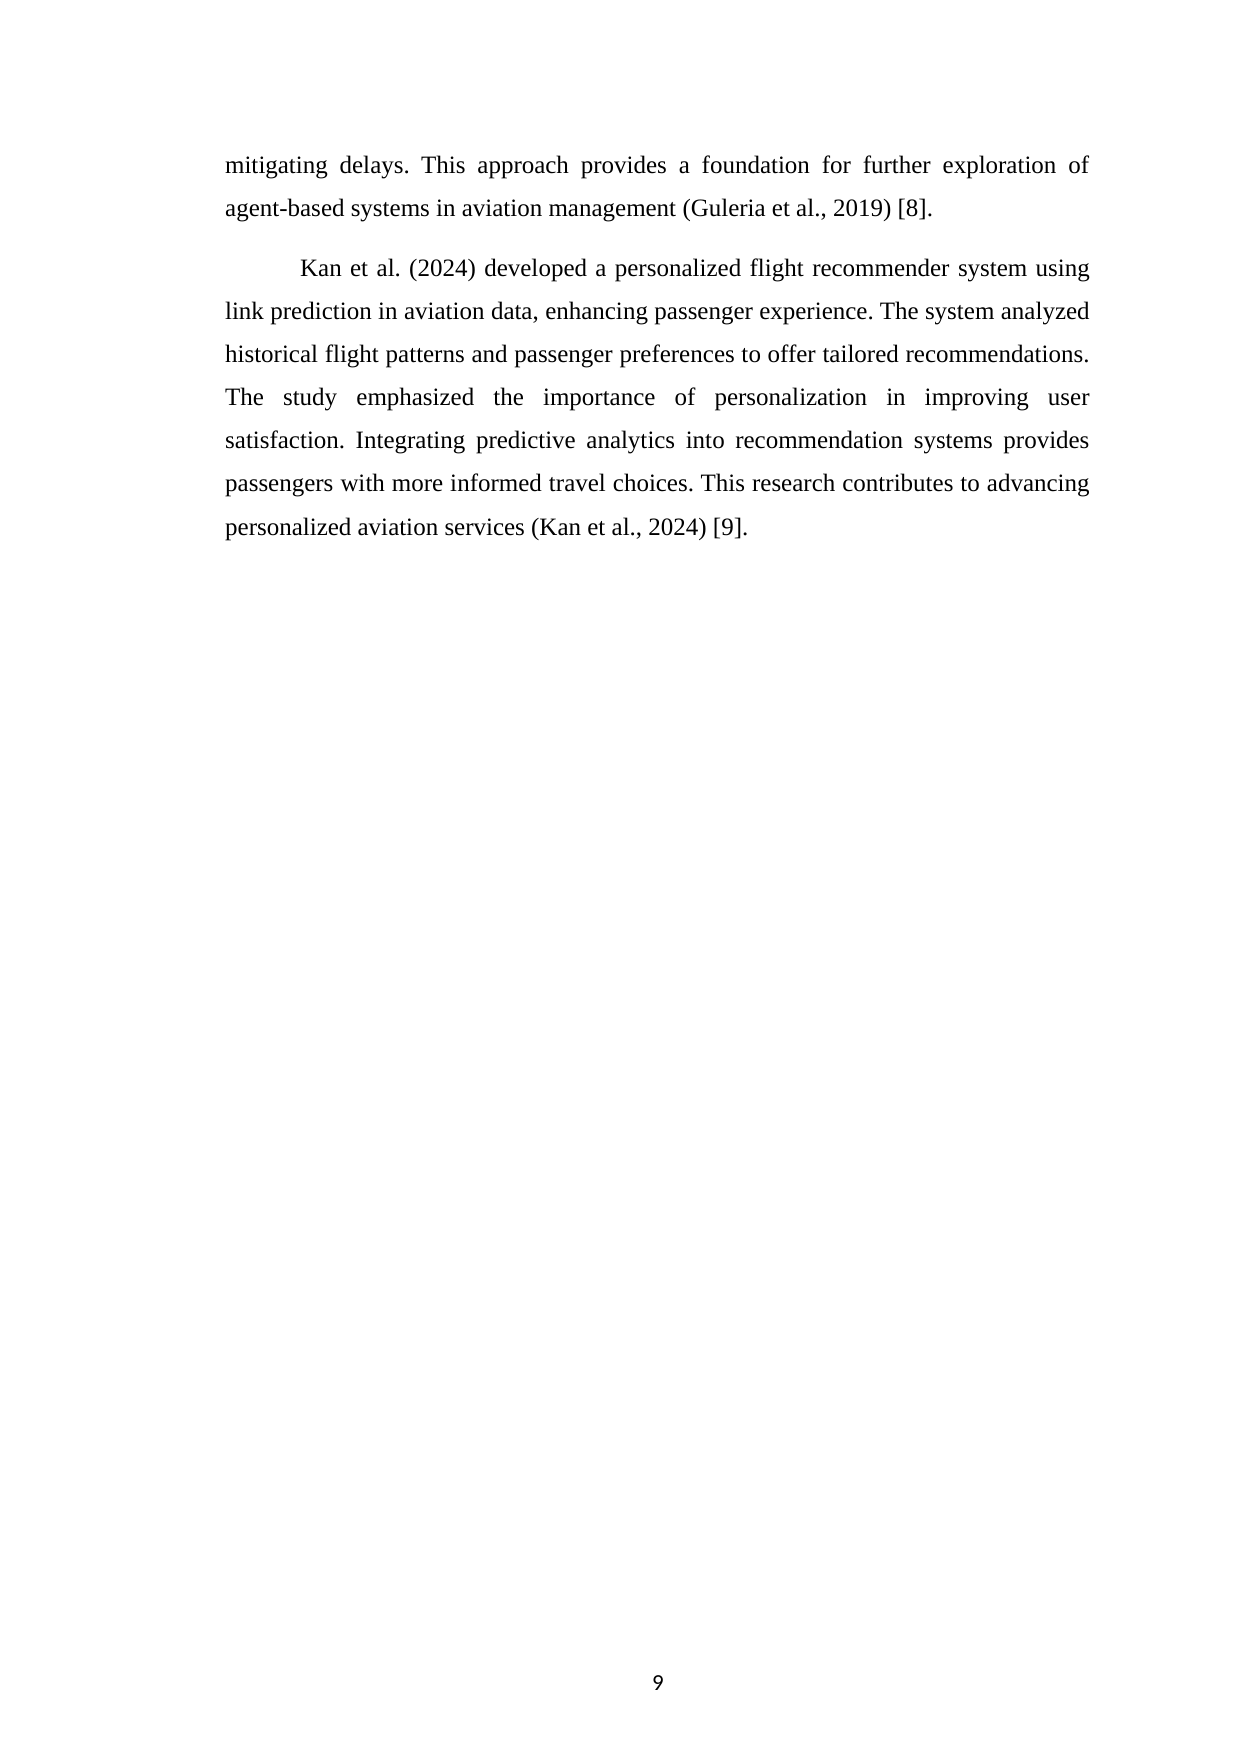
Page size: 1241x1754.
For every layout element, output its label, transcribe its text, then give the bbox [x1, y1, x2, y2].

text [225, 150, 1090, 222]
text Kan et al. (2024) developed a personalized flight recommender system using link prediction in aviation data, enhancing passenger experience. The system analyzed historical flight patterns and passenger preferences to offer tailored recommendations. The study emphasized the importance of personalization in improving user satisfaction. Integrating predictive analytics into recommendation systems provides passengers with more informed travel choices. This research contributes to advancing personalized aviation services (Kan et al., 2024) [9]. [225, 253, 1090, 540]
